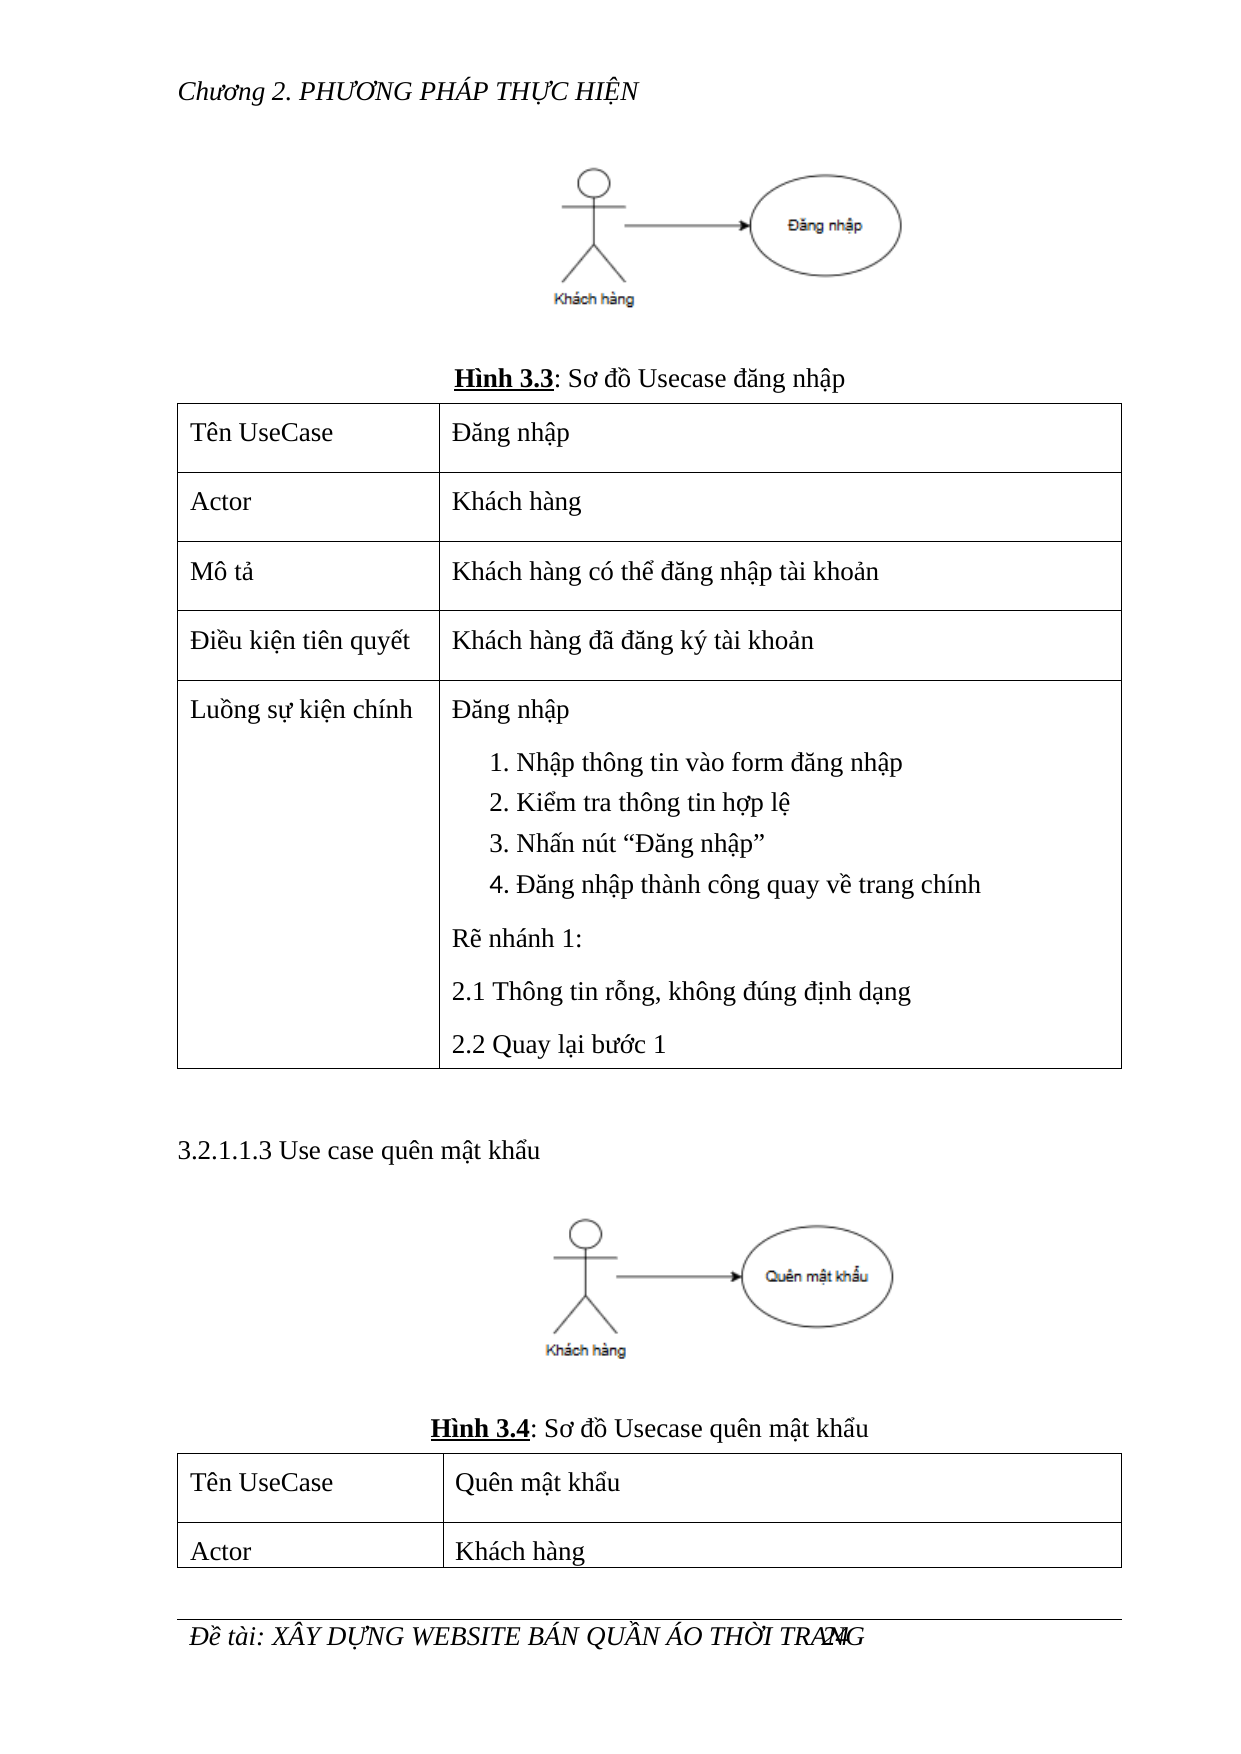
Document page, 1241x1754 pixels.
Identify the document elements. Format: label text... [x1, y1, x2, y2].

table_cell Actor [178, 473, 439, 541]
table_header Tên UseCase [178, 1454, 443, 1522]
table_cell Actor [178, 1523, 443, 1567]
table_cell Đăng nhập Nhập thông tin vào form đăng nhập Kiểm tra thông tin hợp lệ Nhấn nút “Đăng nhập” Đăng nhập thành công quay về trang chính Rẽ nhánh 1: 2.1 Thông tin rỗng, không đúng định dạng 2.2 Quay lại bước 1 [440, 681, 1121, 1067]
picture [435, 1186, 967, 1392]
table_cell Điều kiện tiên quyết [178, 611, 439, 679]
picture [390, 118, 1013, 342]
table_header Tên UseCase [178, 404, 439, 472]
table_header Quên mật khẩu [444, 1454, 1121, 1522]
table_header Đăng nhập [440, 404, 1121, 472]
table_cell Khách hàng [440, 473, 1121, 541]
table_cell Mô tả [178, 542, 439, 610]
text 3.2.1.1.3 Use case quên mật khẩu [177, 1134, 1122, 1165]
table_cell Luồng sự kiện chính [178, 681, 439, 1067]
list Hình 3.4: Sơ đồ Usecase quên mật khẩu [177, 1412, 1122, 1443]
list Hình 3.3: Sơ đồ Usecase đăng nhập [177, 362, 1122, 393]
table_cell Khách hàng có thể đăng nhập tài khoản [440, 542, 1121, 610]
table_cell Khách hàng [444, 1523, 1121, 1567]
table_cell Khách hàng đã đăng ký tài khoản [440, 611, 1121, 679]
